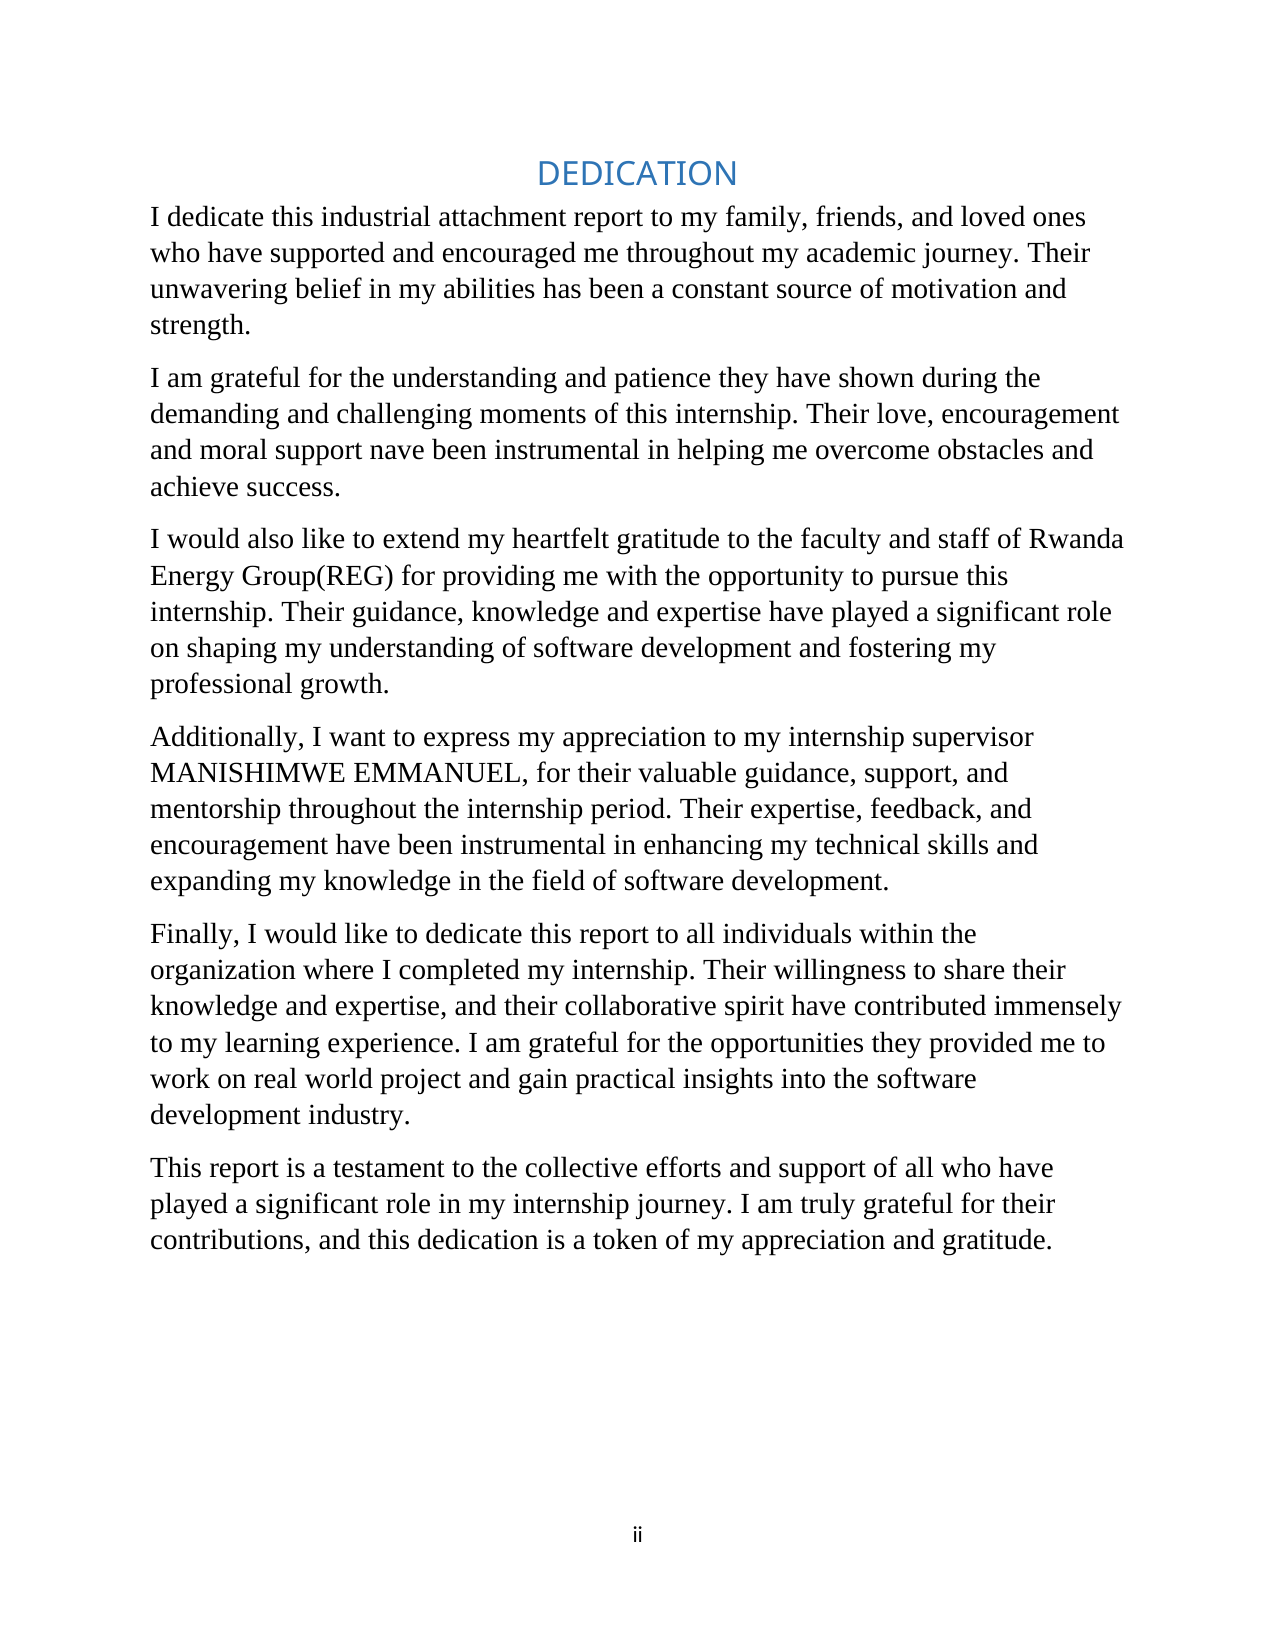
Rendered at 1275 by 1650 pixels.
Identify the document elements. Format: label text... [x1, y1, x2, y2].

text Finally, I would like to dedicate this report to all individuals within the organization where I completed my internship. Their willingness to share their knowledge and expertise, and their collaborative spirit have contributed immensely to my learning experience. I am grateful for the opportunities they provided me to work on real world project and gain practical insights into the software development industry. [150, 916, 1125, 1131]
text I am grateful for the understanding and patience they have shown during the demanding and challenging moments of this internship. Their love, encouragement and moral support nave been instrumental in helping me overcome obstacles and achieve success. [150, 360, 1125, 502]
text I dedicate this industrial attachment report to my family, friends, and loved ones who have supported and encouraged me throughout my academic journey. Their unwavering belief in my abilities has been a constant source of motivation and strength. [150, 199, 1125, 341]
text I would also like to extend my heartfelt gratitude to the faculty and staff of Rwanda Energy Group(REG) for providing me with the opportunity to pursue this internship. Their guidance, knowledge and expertise have played a significant role on shaping my understanding of software development and fostering my professional growth. [150, 521, 1125, 699]
text Additionally, I want to express my appreciation to my internship supervisor MANISHIMWE EMMANUEL, for their valuable guidance, support, and mentorship throughout the internship period. Their expertise, feedback, and encouragement have been instrumental in enhancing my technical skills and expanding my knowledge in the field of software development. [150, 719, 1125, 897]
subtitle DEDICATION [150, 150, 1125, 195]
text This report is a testament to the collective efforts and support of all who have played a significant role in my internship journey. I am truly grateful for their contributions, and this dedication is a token of my appreciation and gratitude. [150, 1150, 1125, 1256]
